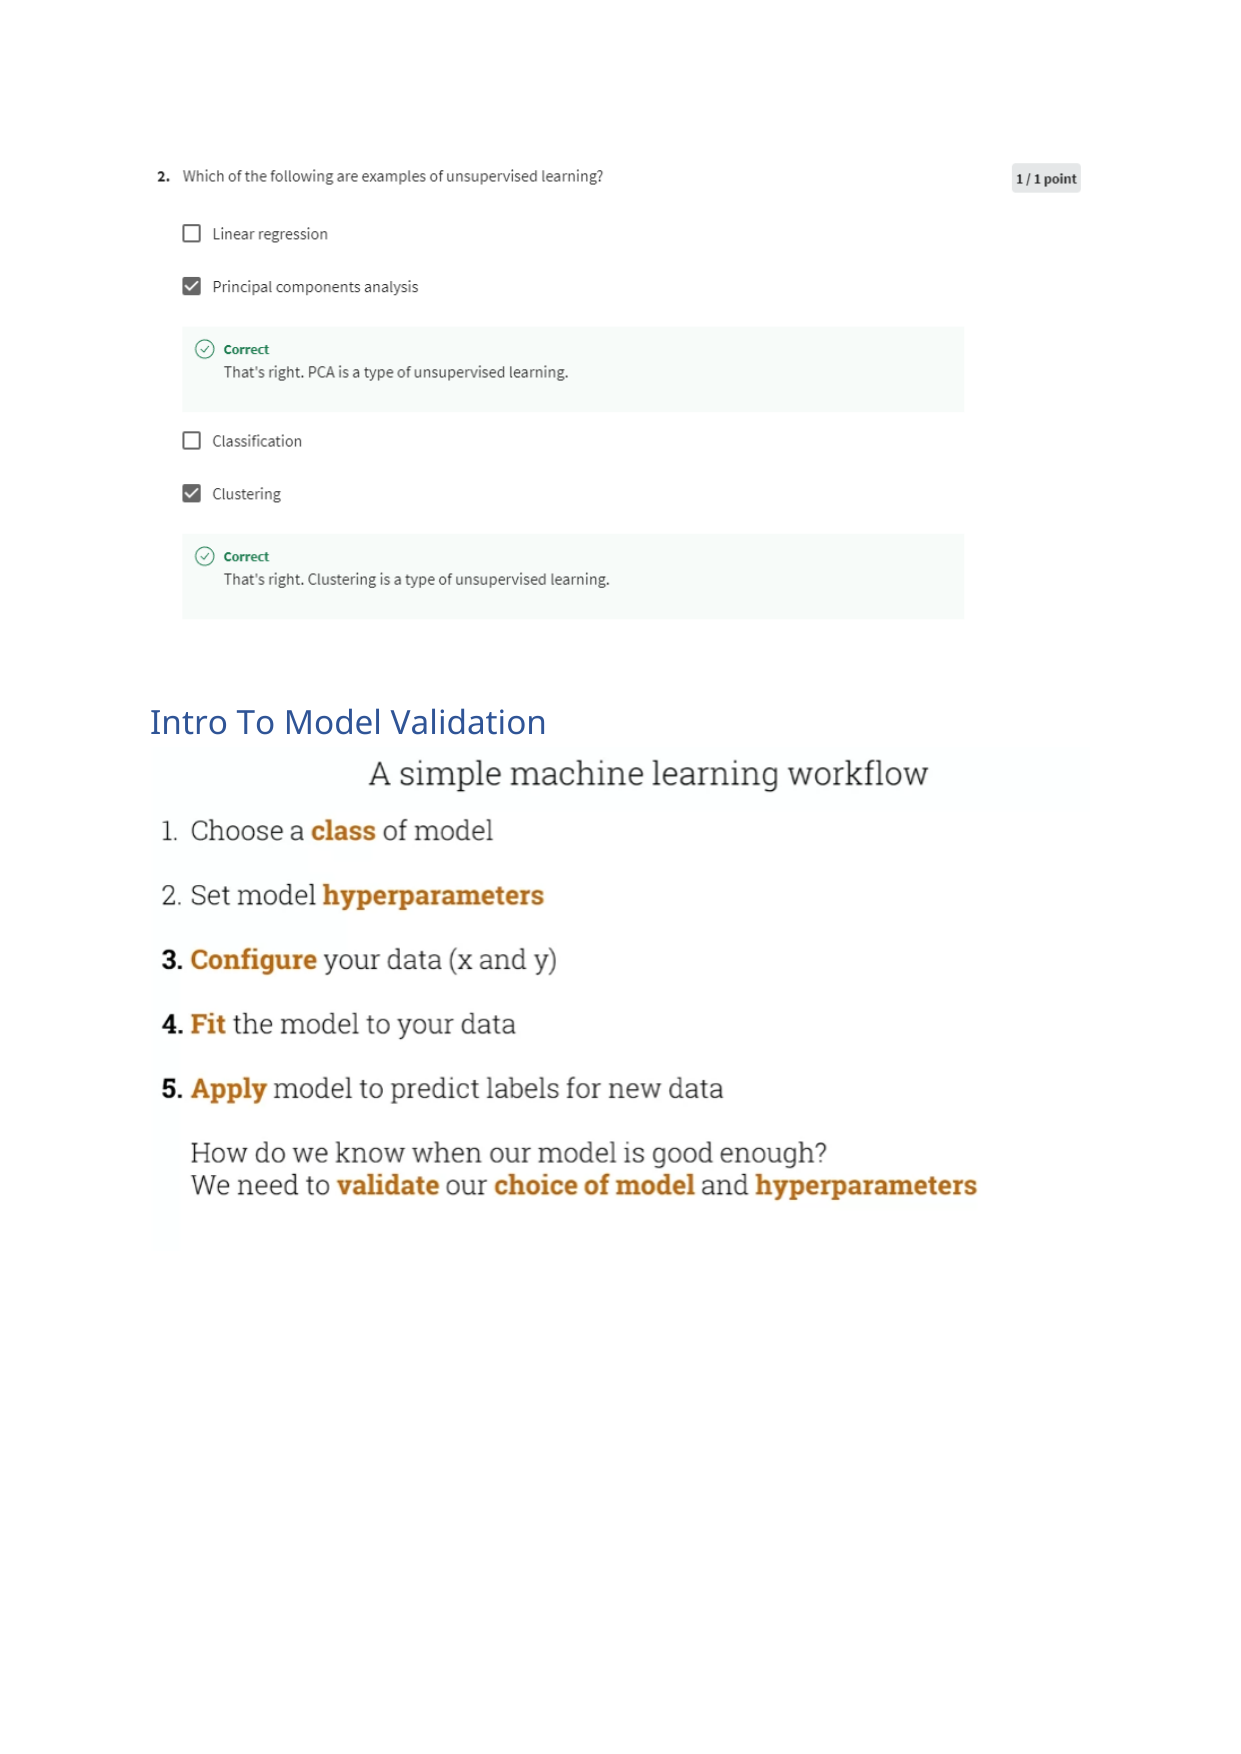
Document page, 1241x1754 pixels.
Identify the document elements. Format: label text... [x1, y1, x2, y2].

picture [150, 150, 1091, 672]
subtitle Intro To Model Validation [150, 699, 1090, 744]
picture [150, 747, 1091, 1251]
